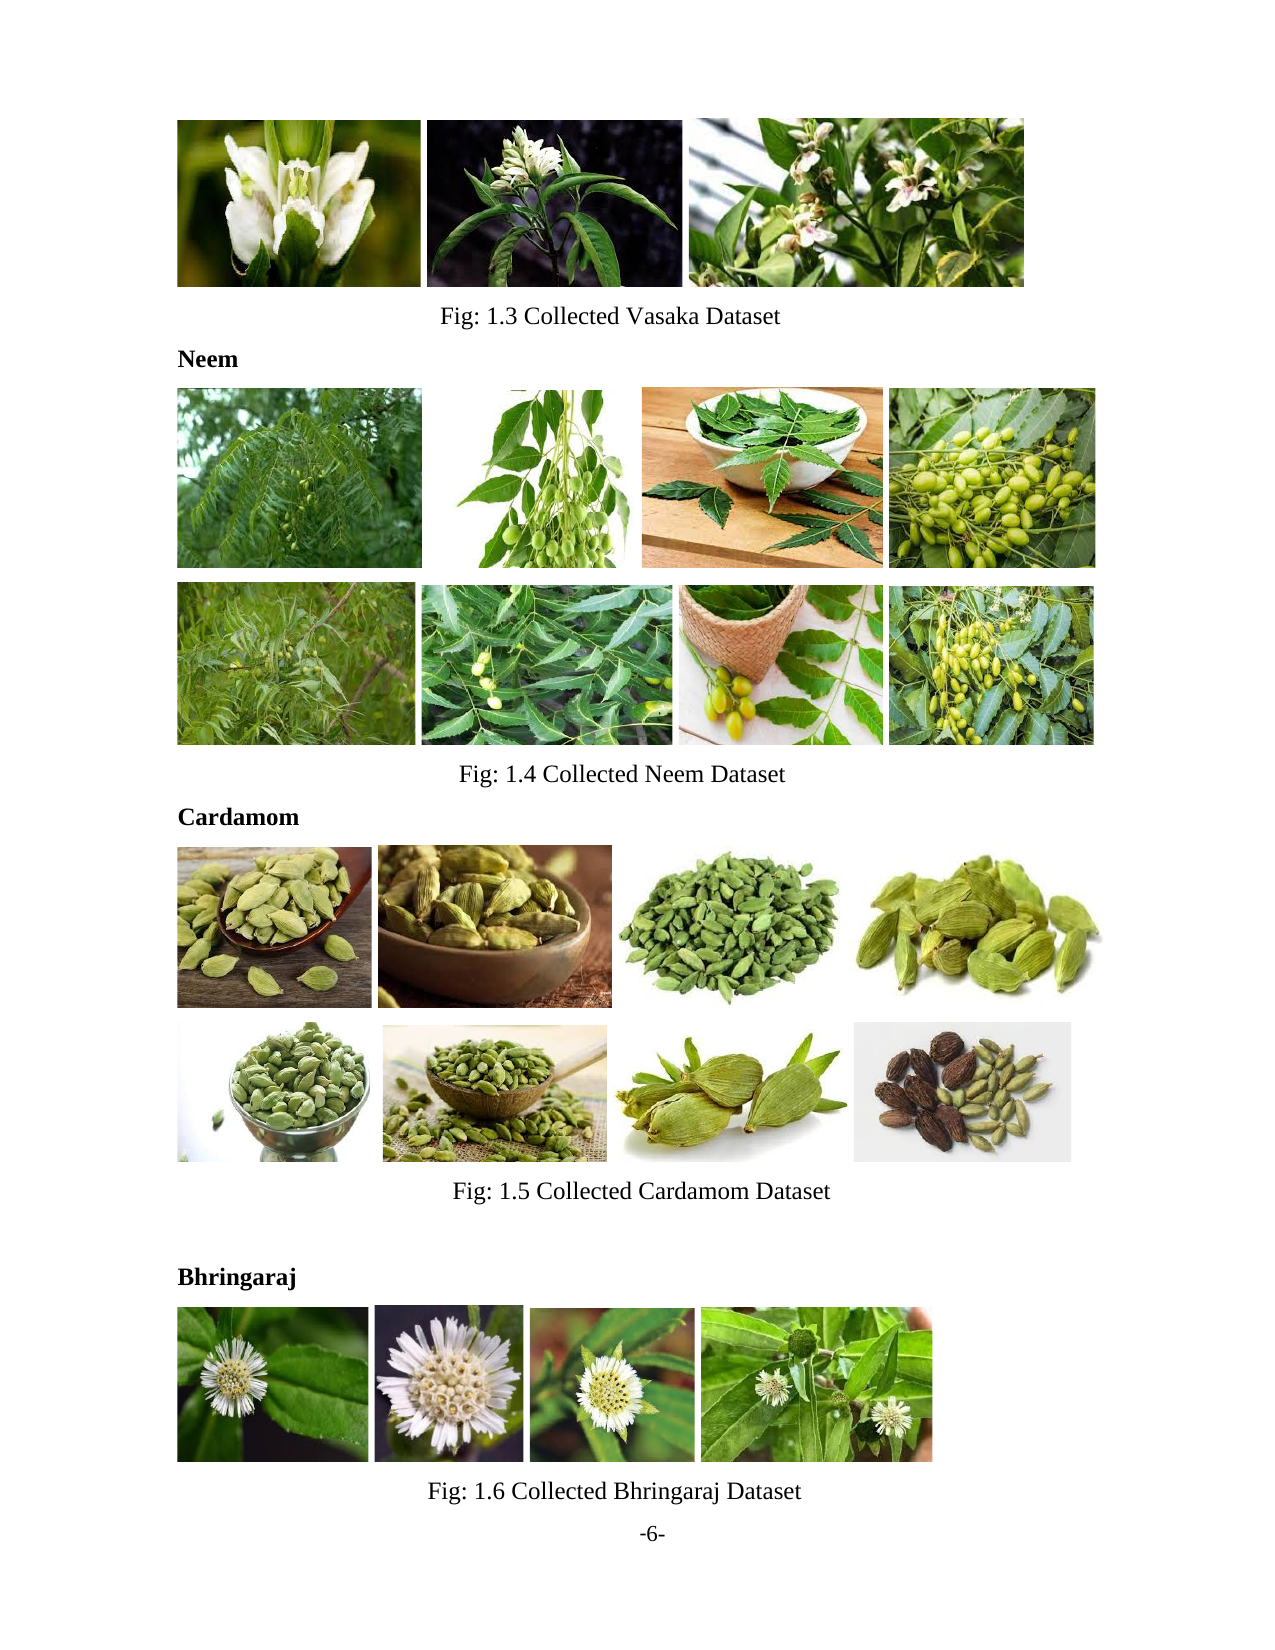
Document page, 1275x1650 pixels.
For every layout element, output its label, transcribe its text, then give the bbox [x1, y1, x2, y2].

picture [641, 387, 883, 568]
text Cardamom [177, 802, 1127, 831]
picture [688, 118, 1024, 287]
picture [428, 390, 636, 568]
text Fig: 1.3 Collected Vasaka Dataset [177, 301, 1127, 329]
text Bhringaraj [177, 1262, 1127, 1291]
picture [853, 1022, 1072, 1162]
picture [177, 1307, 369, 1462]
picture [177, 1022, 371, 1162]
picture [177, 582, 416, 745]
picture [421, 585, 673, 745]
text Fig: 1.6 Collected Bhringaraj Dataset [177, 1476, 1127, 1505]
picture [889, 586, 1094, 745]
picture [177, 120, 421, 287]
text Fig: 1.4 Collected Neem Dataset [177, 759, 1127, 787]
picture [848, 845, 1107, 1008]
picture [378, 845, 612, 1008]
picture [382, 1025, 607, 1162]
picture [889, 388, 1096, 568]
picture [374, 1305, 524, 1462]
picture [427, 120, 683, 287]
picture [177, 388, 422, 568]
picture [618, 846, 843, 1008]
picture [613, 1022, 848, 1162]
text Neem [177, 344, 1127, 373]
picture [678, 585, 883, 745]
picture [701, 1307, 933, 1462]
picture [177, 847, 372, 1008]
text Fig: 1.5 Collected Cardamom Dataset [177, 1176, 1127, 1205]
picture [529, 1308, 695, 1462]
